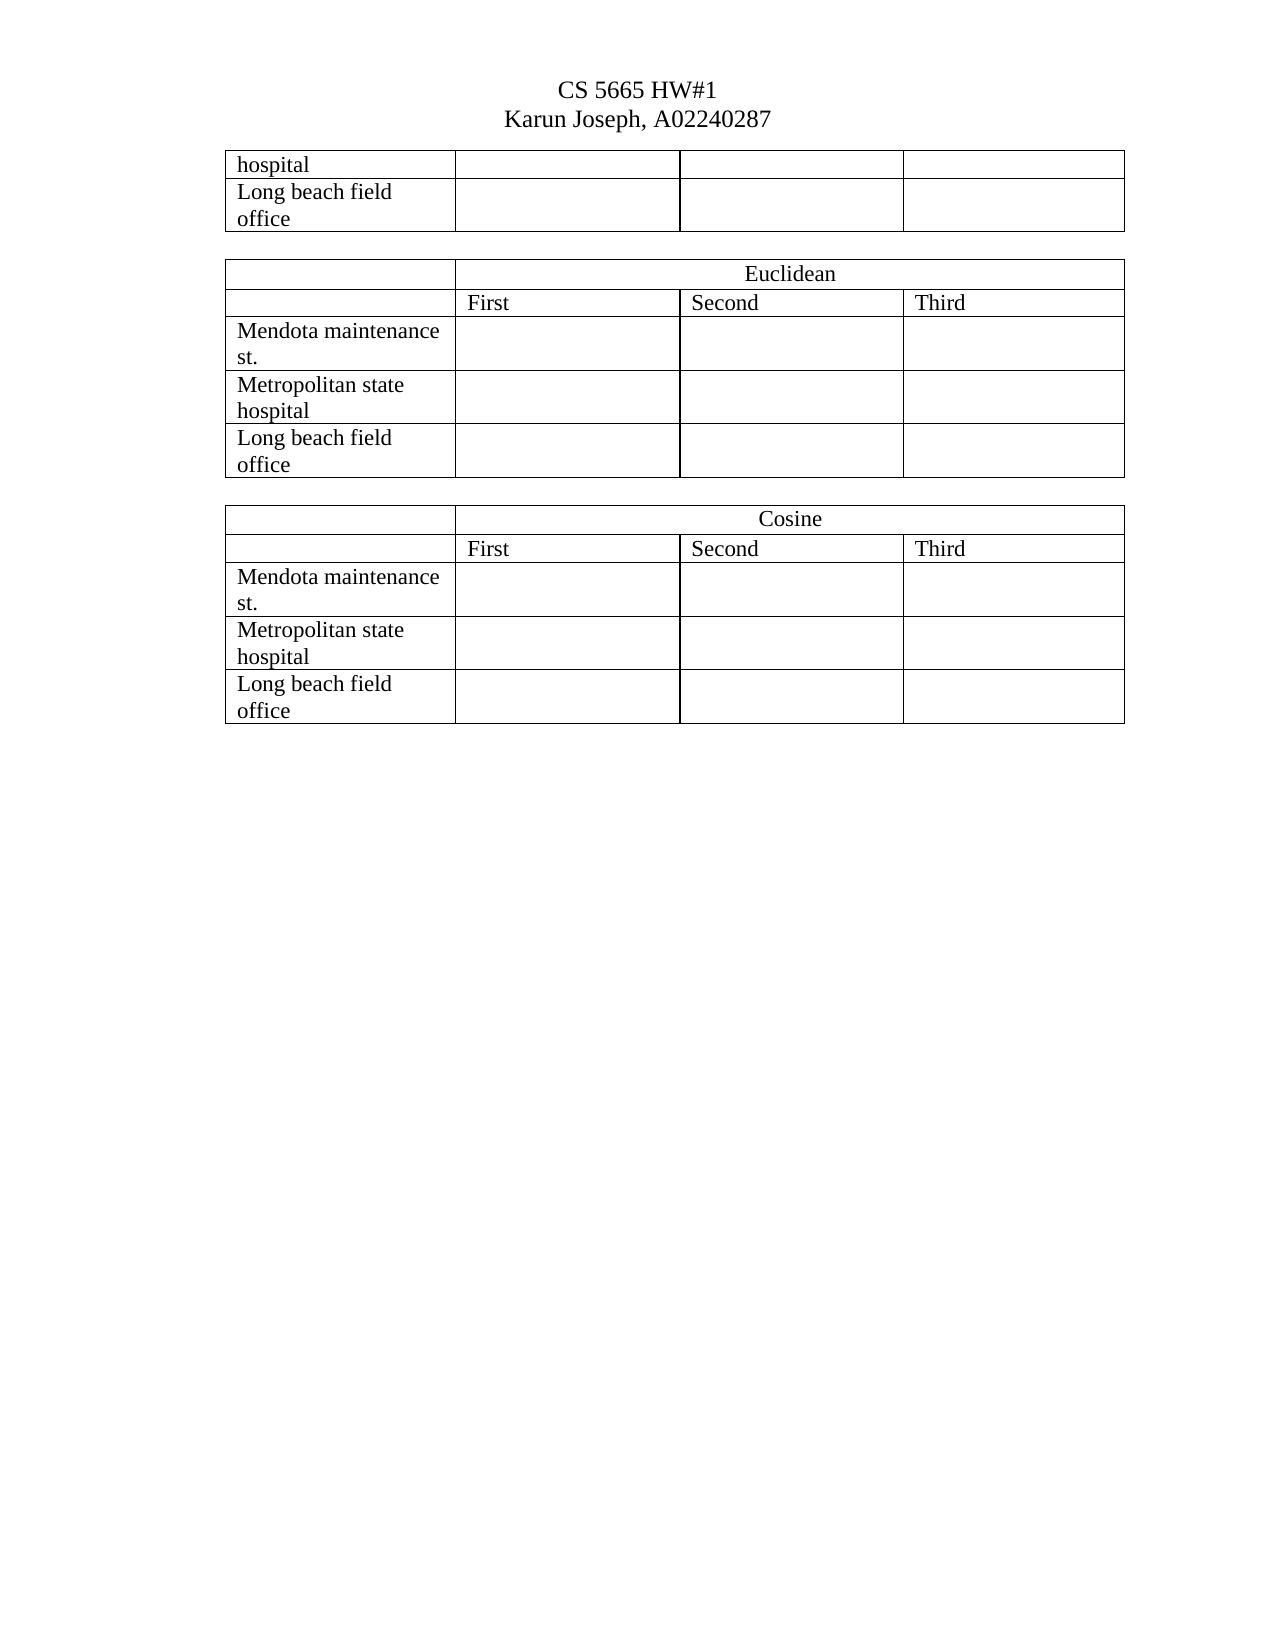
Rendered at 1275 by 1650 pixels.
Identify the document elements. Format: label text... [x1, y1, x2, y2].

table_cell Mendota maintenance st. [226, 563, 455, 616]
table_header [226, 506, 455, 534]
table_cell [681, 371, 903, 423]
table_cell [904, 617, 1124, 669]
table_cell [681, 424, 903, 477]
table_cell [681, 317, 903, 369]
table_cell [904, 151, 1124, 177]
table_cell [904, 563, 1124, 616]
table_cell First [456, 535, 679, 562]
table_cell Long beach field office [226, 670, 455, 723]
table_cell [904, 371, 1124, 423]
table_cell [226, 535, 455, 562]
table_cell First [456, 290, 679, 316]
table_cell [456, 424, 679, 477]
table_cell [456, 670, 679, 723]
table_cell [904, 179, 1124, 231]
table_cell [456, 371, 679, 423]
table_header Euclidean [456, 260, 1124, 288]
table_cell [226, 151, 455, 177]
table_cell Third [904, 535, 1124, 562]
table_cell Metropolitan state hospital [226, 617, 455, 669]
table_cell Long beach field office [226, 424, 455, 477]
table_cell [904, 670, 1124, 723]
table_cell Mendota maintenance st. [226, 317, 455, 369]
table_cell [904, 317, 1124, 369]
table_cell [456, 151, 679, 177]
table_header [226, 260, 455, 288]
table_cell [456, 563, 679, 616]
table_cell [681, 179, 903, 231]
table_cell [226, 290, 455, 316]
table_cell [681, 563, 903, 616]
table_cell [681, 617, 903, 669]
table_cell Second [681, 290, 903, 316]
table_cell Metropolitan state hospital [226, 371, 455, 423]
table_cell Third [904, 290, 1124, 316]
table_cell [456, 179, 679, 231]
table_cell [904, 424, 1124, 477]
table_cell Long beach field office [226, 179, 455, 231]
table_header Cosine [456, 506, 1124, 534]
table_cell [681, 670, 903, 723]
table_cell [456, 317, 679, 369]
table_cell [456, 617, 679, 669]
table_cell [681, 151, 903, 177]
table_cell Second [681, 535, 903, 562]
